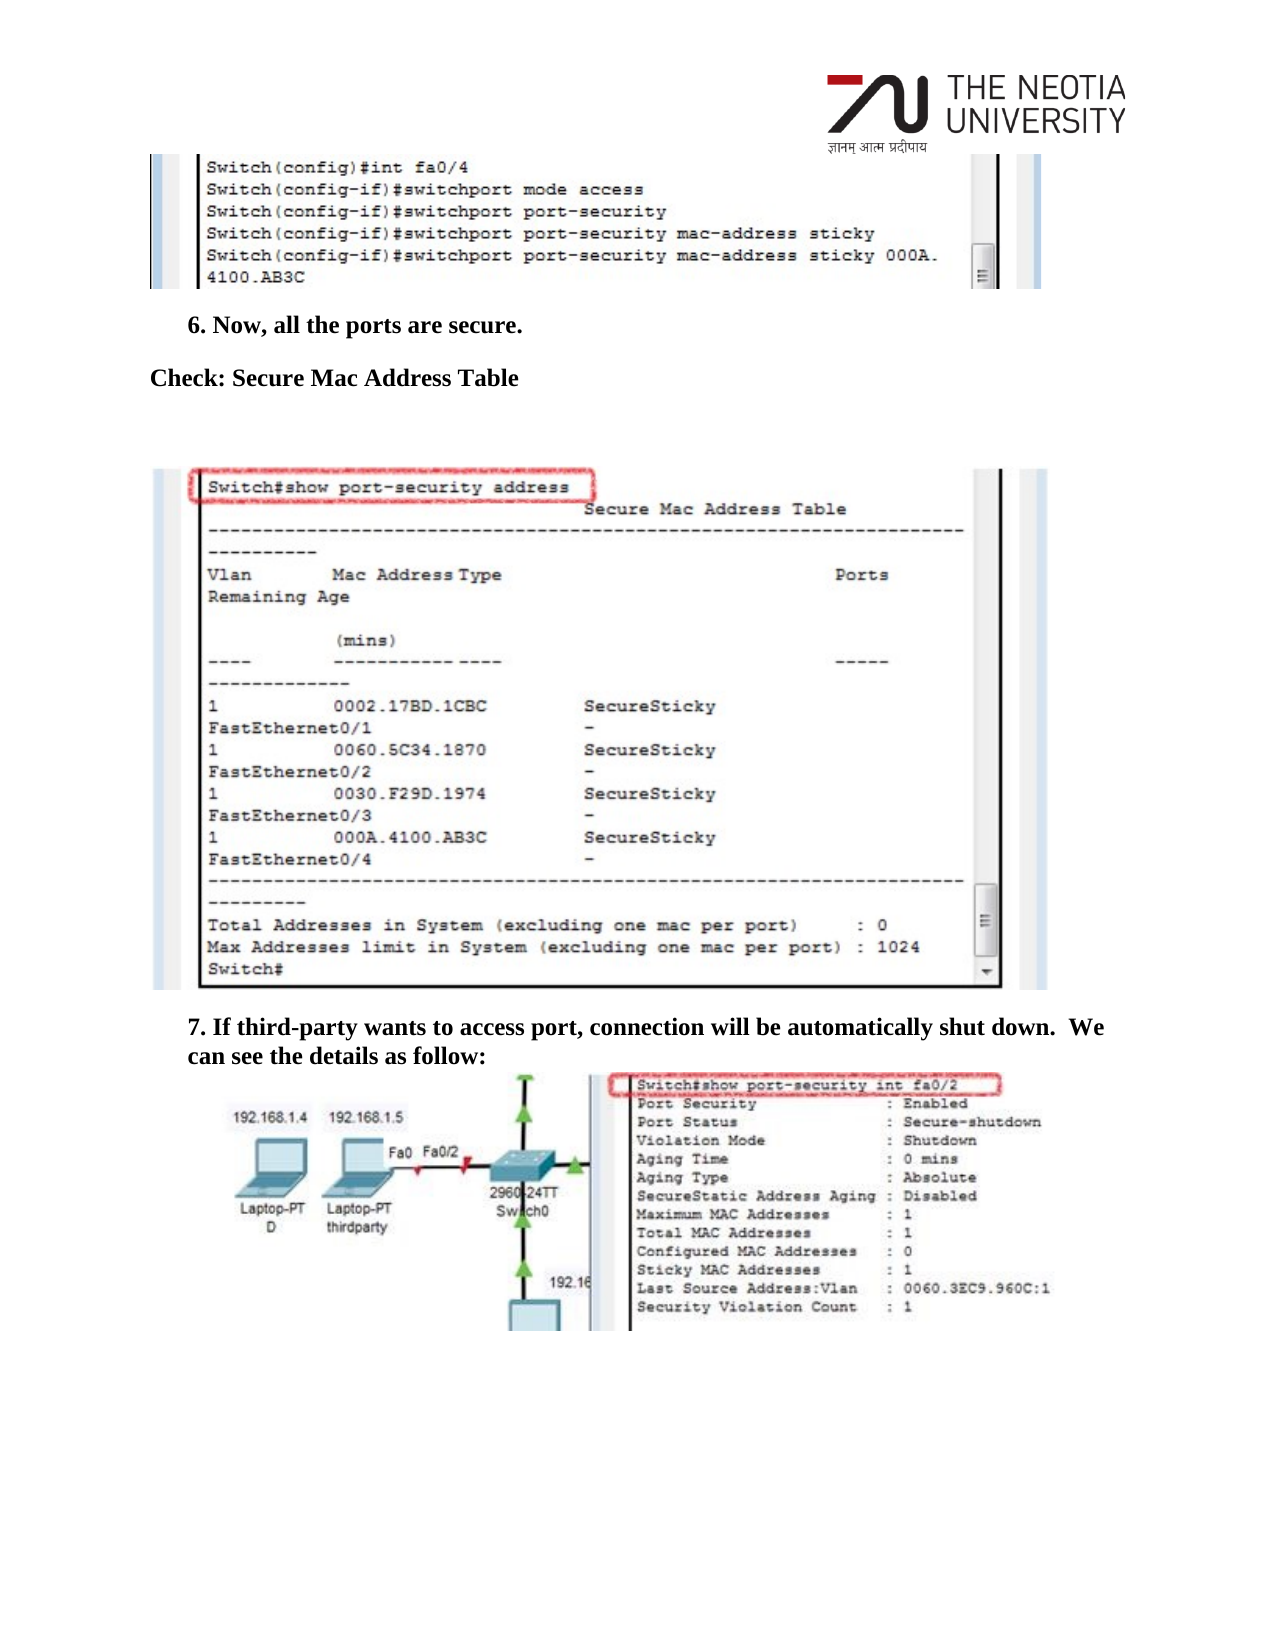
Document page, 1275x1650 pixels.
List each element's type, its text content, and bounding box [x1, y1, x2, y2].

picture [150, 75, 1125, 289]
text 7. If third-party wants to access port, connection will be automatically shut down. We can see the details as follow: [187, 1012, 1125, 1069]
picture [185, 1072, 1125, 1331]
picture [150, 466, 1050, 990]
text Check: Secure Mac Address Table [149, 363, 1125, 392]
text 6. Now, all the ports are secure. [187, 311, 1125, 339]
